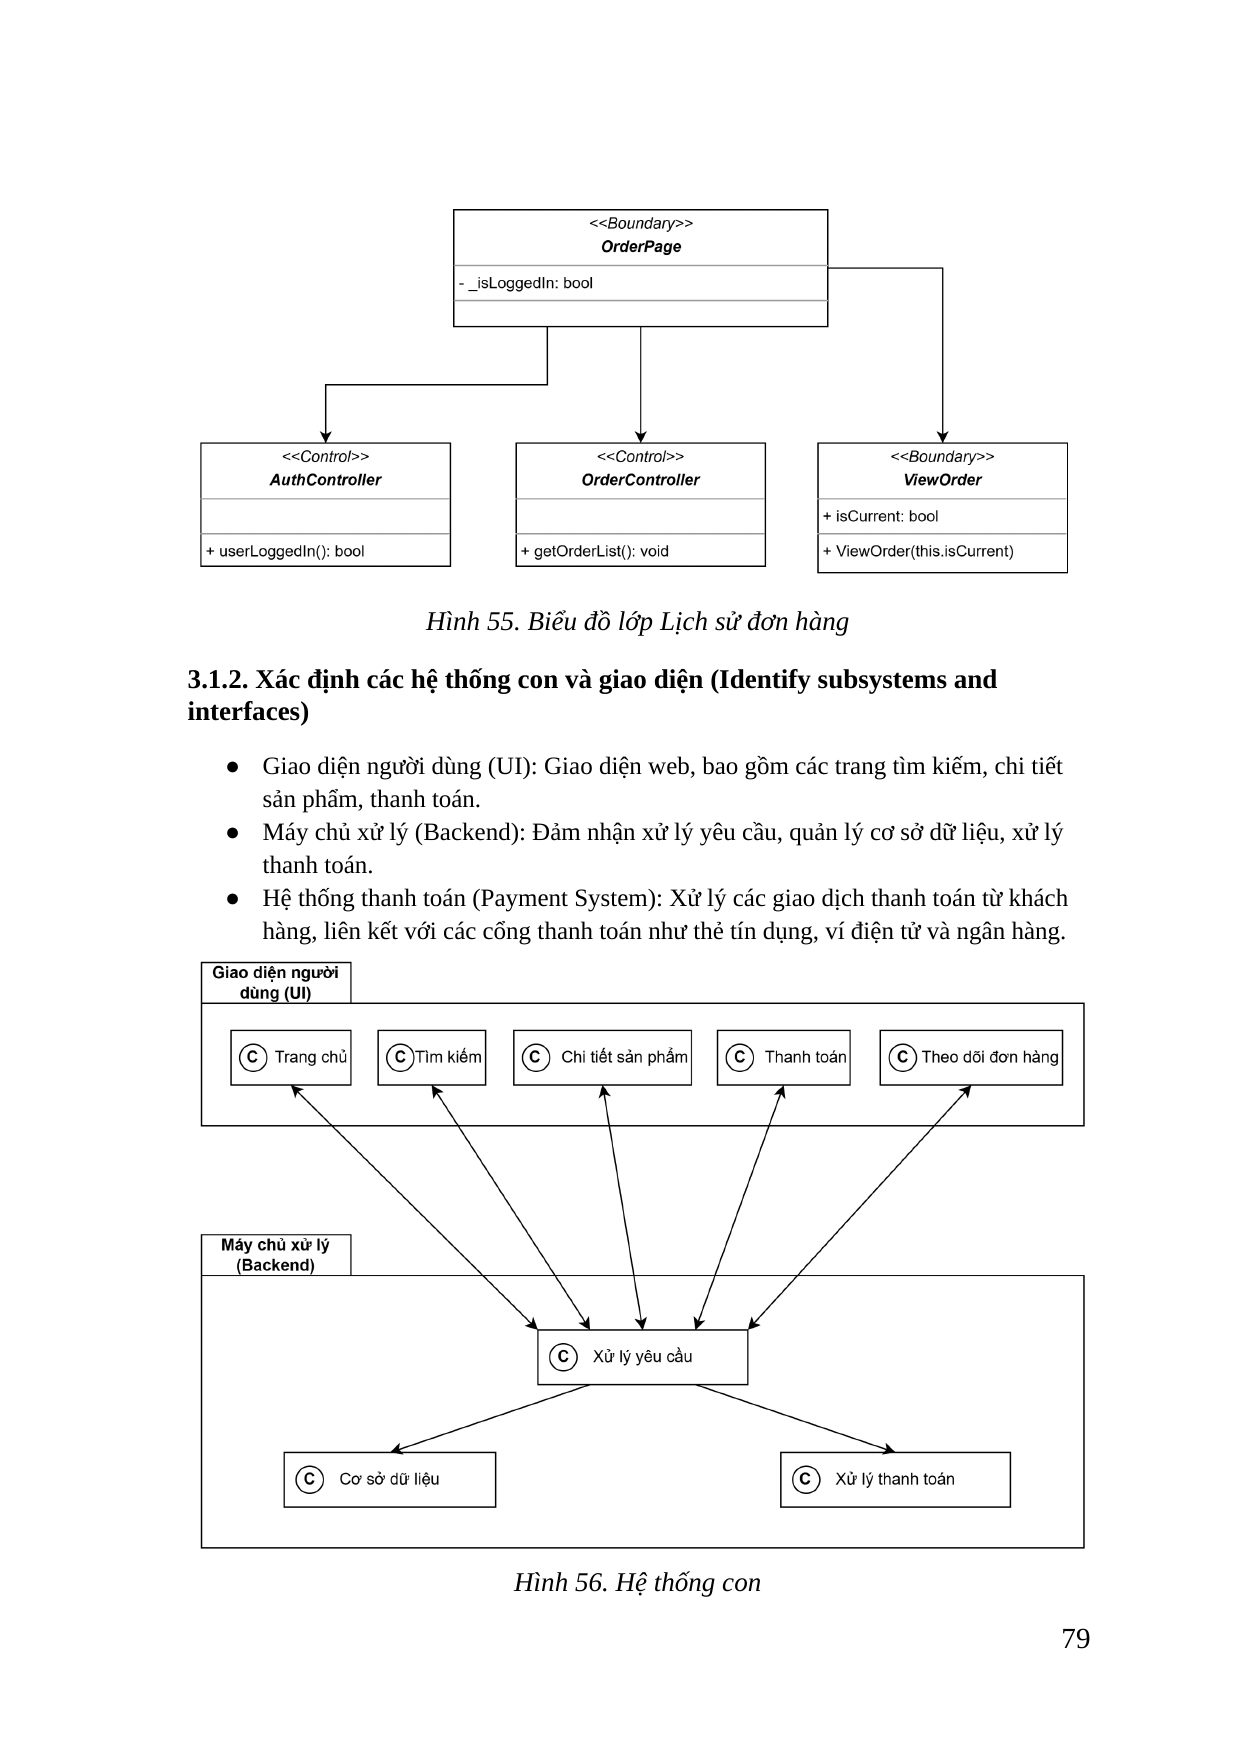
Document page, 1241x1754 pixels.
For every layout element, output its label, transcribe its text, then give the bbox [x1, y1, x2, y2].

subtitle 3.1.2. Xác định các hệ thống con và giao diện (Identify subsystems and interfaces) [187, 663, 1090, 726]
text Hình 55. Biểu đồ lớp Lịch sử đơn hàng [187, 605, 1090, 636]
picture [187, 948, 1128, 1562]
list Hệ thống thanh toán (Payment System): Xử lý các giao dịch thanh toán từ khách hàng, liên kết với các cổng thanh toán như thẻ tín dụng, ví điện tử và ngân hàng. [225, 883, 1090, 944]
text Hình 56. Hệ thống con [187, 1566, 1090, 1597]
picture [187, 196, 1081, 586]
list Máy chủ xử lý (Backend): Đảm nhận xử lý yêu cầu, quản lý cơ sở dữ liệu, xử lý thanh toán. [225, 817, 1090, 878]
list Giao diện người dùng (UI): Giao diện web, bao gồm các trang tìm kiếm, chi tiết sản phẩm, thanh toán. [225, 751, 1090, 812]
